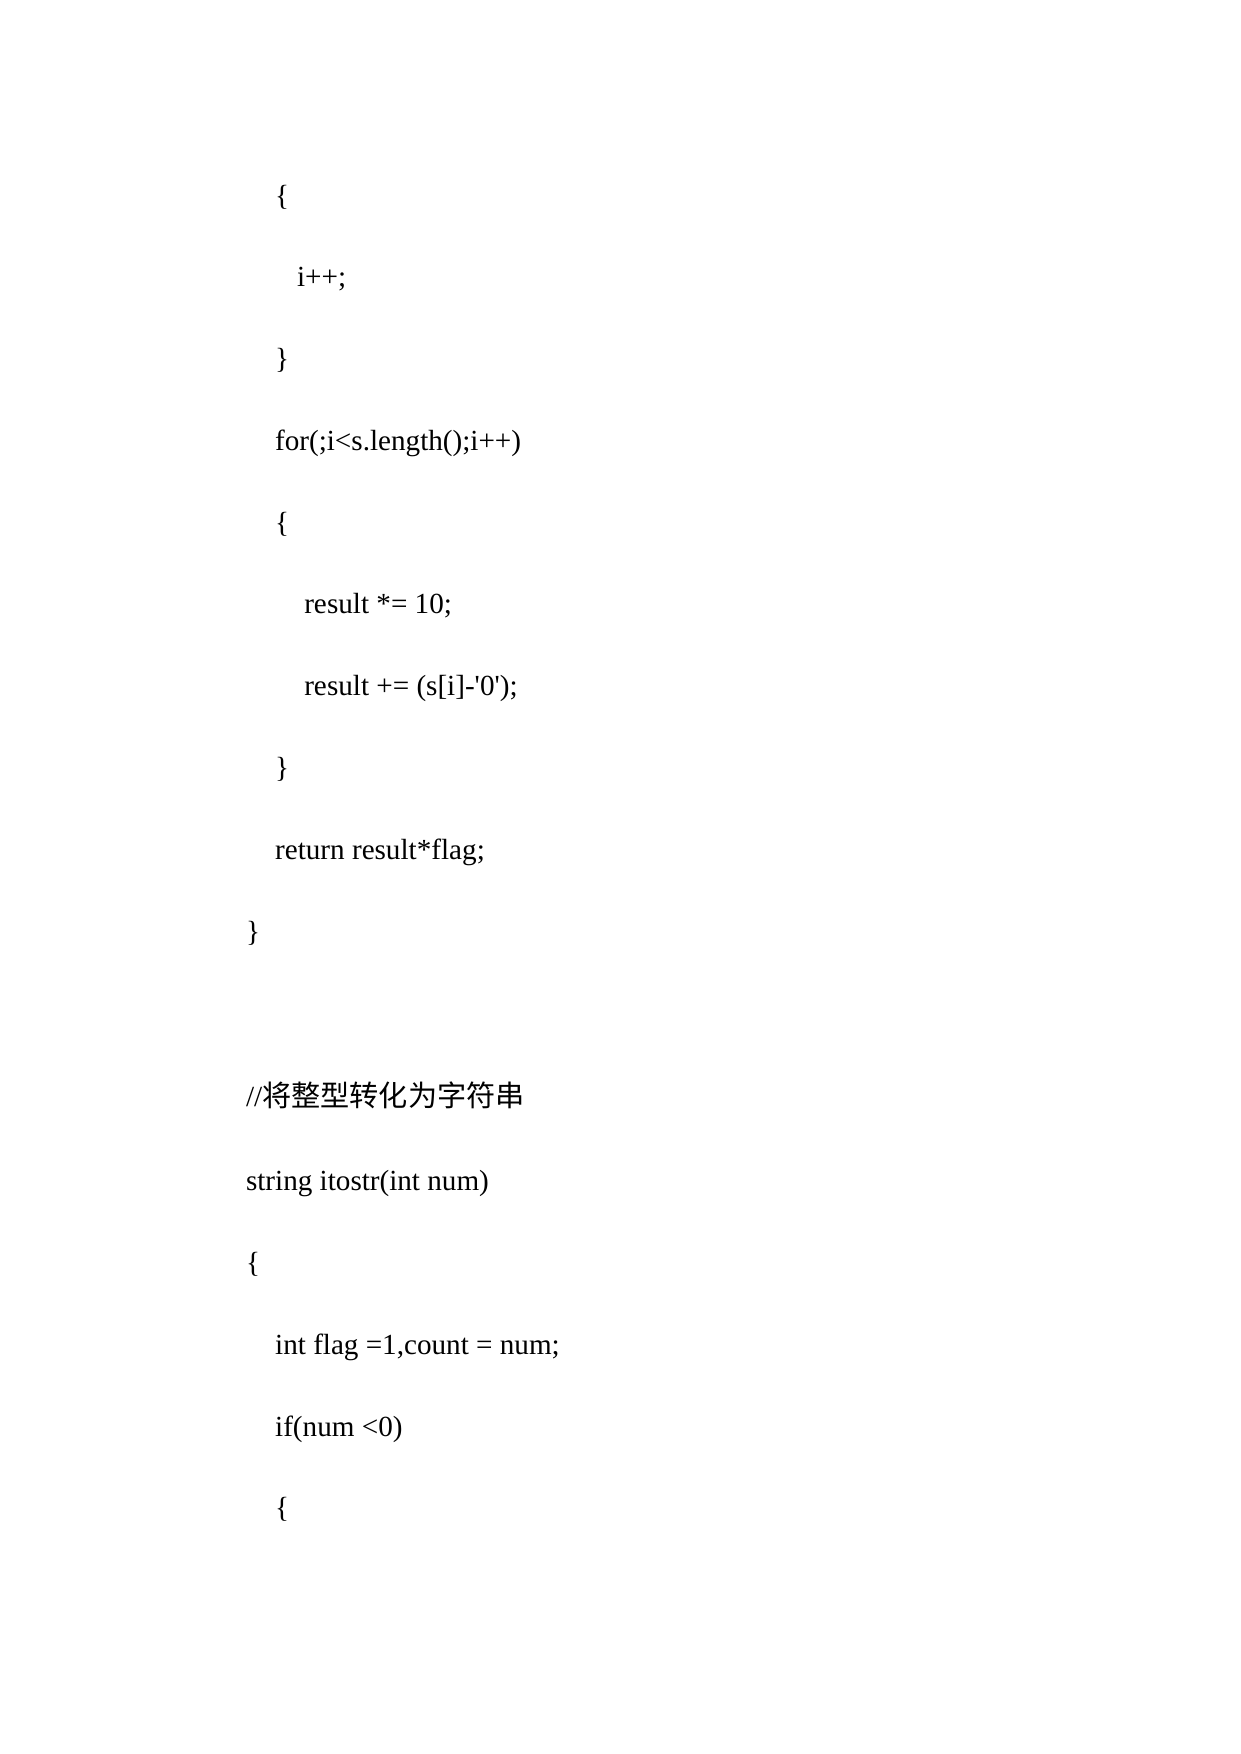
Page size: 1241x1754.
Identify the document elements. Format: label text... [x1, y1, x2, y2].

text if(num <0) [246, 1393, 1053, 1458]
text } [246, 326, 1053, 391]
text return result*flag; [246, 816, 1053, 881]
text for(;i<s.length();i++) [246, 407, 1053, 472]
text { [246, 1229, 1053, 1294]
text } [246, 734, 1053, 799]
text { [246, 1475, 1053, 1540]
text i++; [246, 244, 1053, 309]
text result *= 10; [246, 571, 1053, 636]
text string itostr(int num) [246, 1148, 1053, 1213]
text } [246, 898, 1053, 963]
text result += (s[i]-'0'); [246, 653, 1053, 718]
text { [246, 162, 1053, 227]
text int flag =1,count = num; [246, 1311, 1053, 1376]
text { [246, 489, 1053, 554]
text //将整型转化为字符串 [246, 1061, 1053, 1126]
